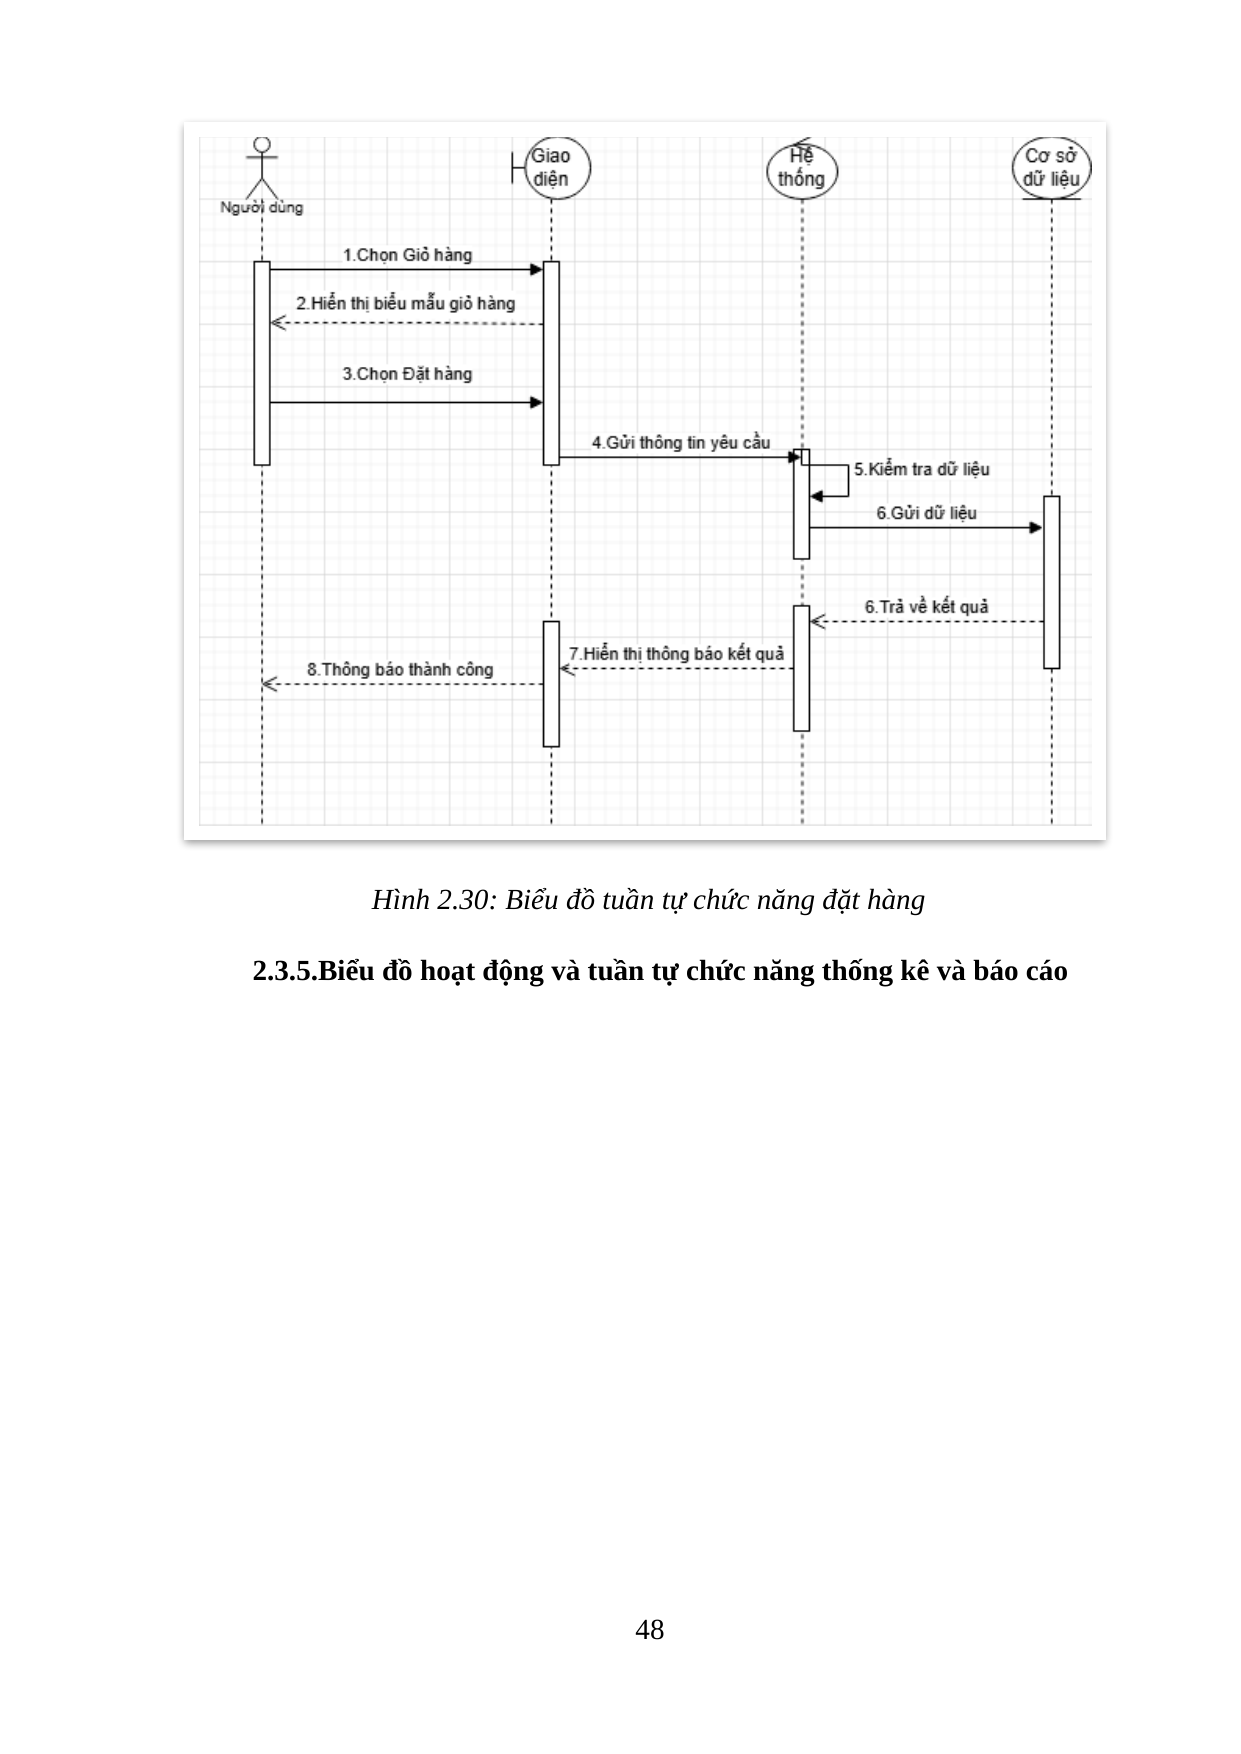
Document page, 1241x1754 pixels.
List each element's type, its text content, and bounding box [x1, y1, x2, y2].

subtitle 2.3.5.Biểu đồ hoạt động và tuần tự chức năng thống kê và báo cáo [177, 953, 1122, 986]
picture [199, 137, 1092, 826]
text Hình 2.30: Biểu đồ tuần tự chức năng đặt hàng [177, 882, 1122, 915]
